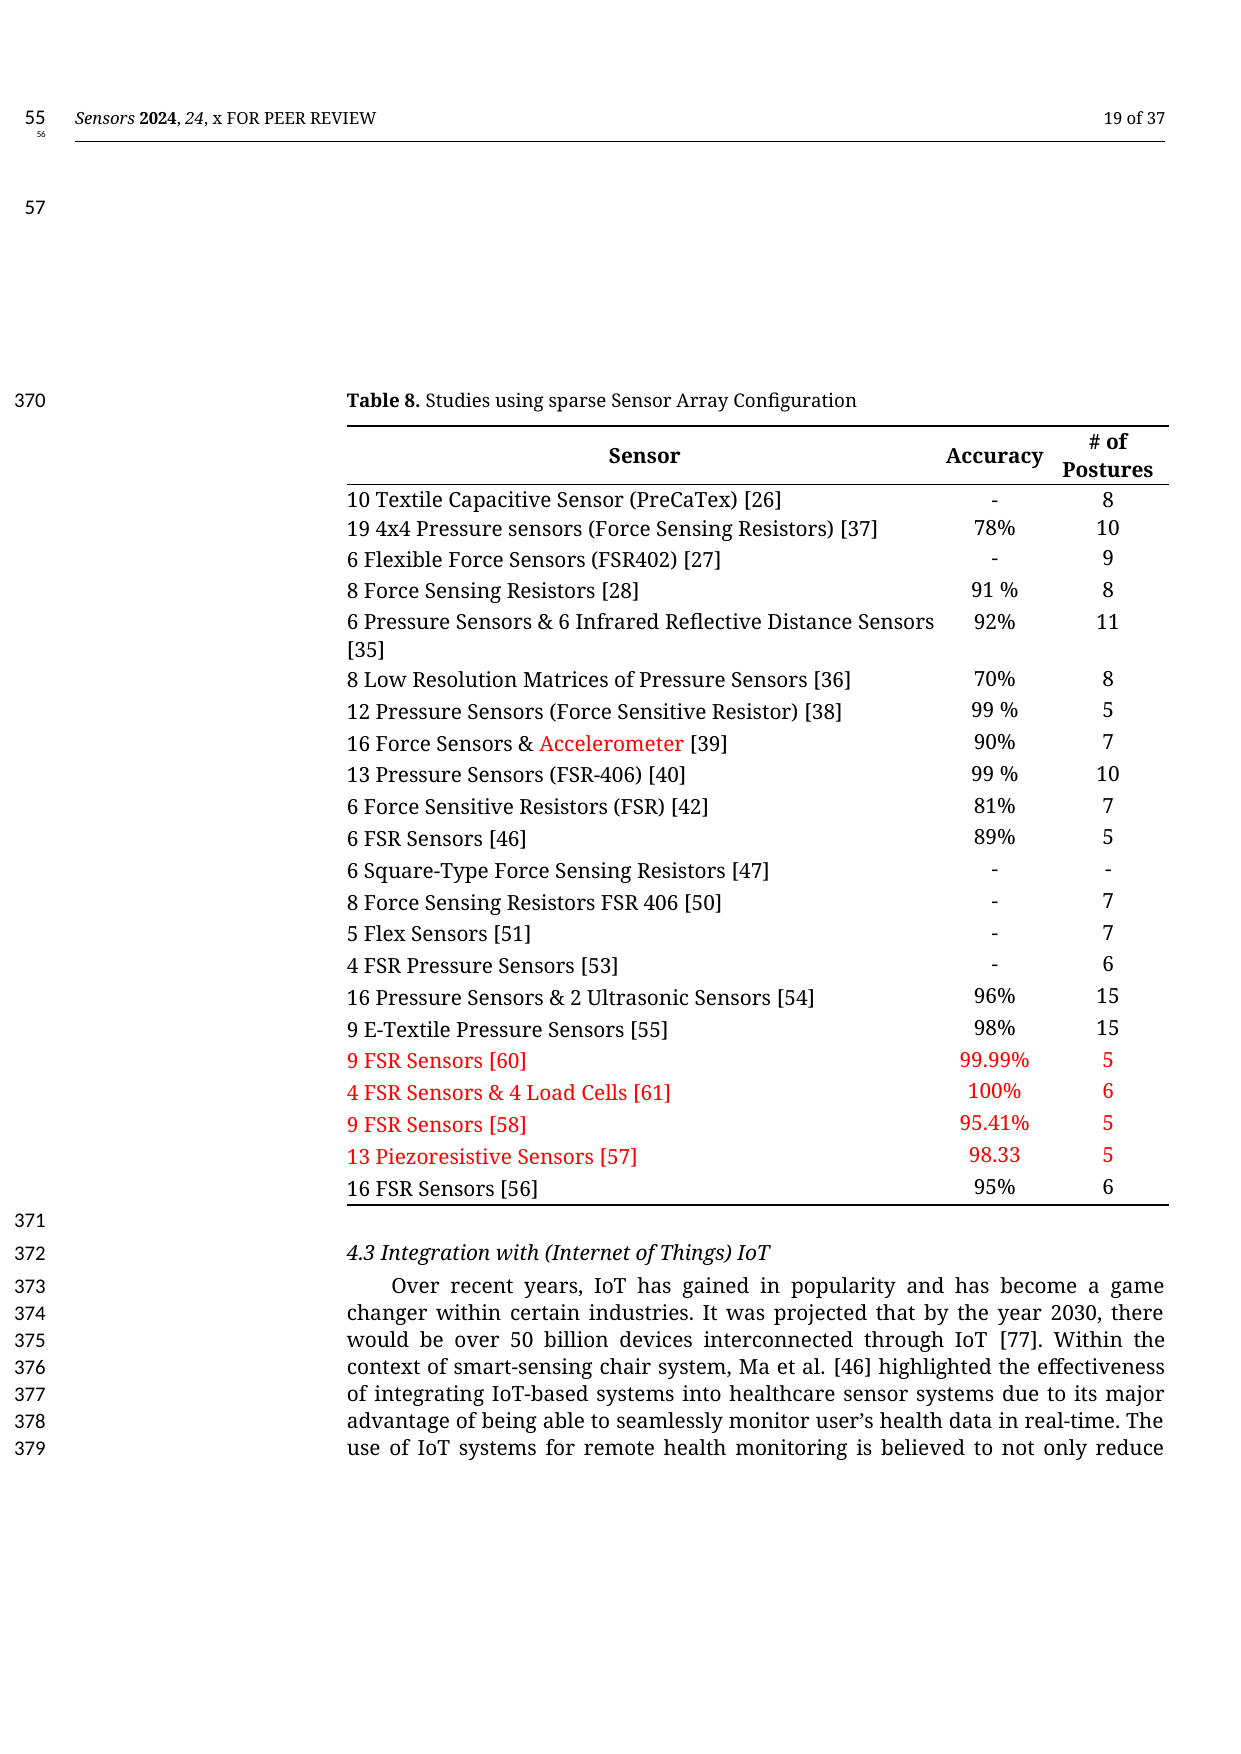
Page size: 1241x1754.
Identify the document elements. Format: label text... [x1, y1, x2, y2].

table_cell 7 [1046, 886, 1169, 918]
table_cell 8 [1046, 664, 1169, 695]
table_cell 9 E-Textile Pressure Sensors [55] [347, 1013, 943, 1045]
table_cell 81% [943, 791, 1046, 822]
table_cell 12 Pressure Sensors (Force Sensitive Resistor) [38] [347, 695, 943, 727]
table_cell 98% [943, 1013, 1046, 1045]
table_cell 91 % [943, 575, 1046, 607]
table_cell 16 FSR Sensors [56] [347, 1172, 943, 1204]
table_cell - [943, 485, 1046, 513]
table_cell 5 [1046, 695, 1169, 727]
table_cell 6 Flexible Force Sensors (FSR402) [27] [347, 543, 943, 575]
table_cell - [943, 886, 1046, 918]
table_cell 9 FSR Sensors [60] [347, 1045, 943, 1077]
table_cell 4 FSR Sensors & 4 Load Cells [61] [347, 1077, 943, 1108]
table_cell 4 FSR Pressure Sensors [53] [347, 950, 943, 981]
table_cell - [943, 950, 1046, 981]
table_cell 99 % [943, 695, 1046, 727]
table_cell 98.33 [943, 1140, 1046, 1172]
table_cell 99 % [943, 759, 1046, 791]
table_cell 19 4x4 Pressure sensors (Force Sensing Resistors) [37] [347, 514, 943, 543]
table_cell 10 [1046, 759, 1169, 791]
table_cell 10 [1046, 514, 1169, 543]
table_cell 8 [1046, 485, 1169, 513]
table_cell 13 Piezoresistive Sensors [57] [347, 1140, 943, 1172]
table_cell 90% [943, 727, 1046, 759]
subtitle 4.3 Integration with (Internet of Things) IoT [347, 1239, 1165, 1266]
table_cell 8 Force Sensing Resistors [28] [347, 575, 943, 607]
table_cell 95.41% [943, 1109, 1046, 1140]
table_cell 9 FSR Sensors [58] [347, 1109, 943, 1140]
table_cell 6 Pressure Sensors & 6 Infrared Reflective Distance Sensors [35] [347, 607, 943, 664]
table_cell 7 [1046, 727, 1169, 759]
table_cell 11 [1046, 607, 1169, 664]
table_cell 8 Force Sensing Resistors FSR 406 [50] [347, 886, 943, 918]
text Table 8. Studies using sparse Sensor Array Configuration [347, 388, 1165, 412]
table_cell 8 Low Resolution Matrices of Pressure Sensors [36] [347, 664, 943, 695]
table_cell 99.99% [943, 1045, 1046, 1077]
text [347, 1272, 1165, 1462]
table_cell 15 [1046, 1013, 1169, 1045]
table_cell 7 [1046, 791, 1169, 822]
table_cell 5 [1046, 1109, 1169, 1140]
table_cell 8 [1046, 575, 1169, 607]
table_cell - [943, 543, 1046, 575]
table_cell 92% [943, 607, 1046, 664]
table_cell 6 [1046, 950, 1169, 981]
table_cell 78% [943, 514, 1046, 543]
table_cell 7 [1046, 918, 1169, 949]
table_cell 10 Textile Capacitive Sensor (PreCaTex) [26] [347, 485, 943, 513]
table_cell 100% [943, 1077, 1046, 1108]
table_cell 5 [1046, 823, 1169, 854]
table_cell 95% [943, 1172, 1046, 1204]
table_cell 89% [943, 823, 1046, 854]
table_cell 15 [1046, 981, 1169, 1013]
table_cell 70% [943, 664, 1046, 695]
table_cell 6 FSR Sensors [46] [347, 823, 943, 854]
table_cell 13 Pressure Sensors (FSR-406) [40] [347, 759, 943, 791]
table_cell 5 [1046, 1140, 1169, 1172]
table_cell - [943, 918, 1046, 949]
table_header # of Postures [1046, 427, 1169, 484]
table_cell 6 [1046, 1172, 1169, 1204]
table_cell - [1046, 854, 1169, 886]
table_cell 6 Force Sensitive Resistors (FSR) [42] [347, 791, 943, 822]
table_cell 16 Force Sensors & Accelerometer [39] [347, 727, 943, 759]
table_cell 6 [1046, 1077, 1169, 1108]
table_cell 5 Flex Sensors [51] [347, 918, 943, 949]
table_header Sensor [347, 427, 943, 484]
table_cell 16 Pressure Sensors & 2 Ultrasonic Sensors [54] [347, 981, 943, 1013]
table_cell 9 [1046, 543, 1169, 575]
table_header Accuracy [943, 427, 1046, 484]
table_cell 6 Square-Type Force Sensing Resistors [47] [347, 854, 943, 886]
table_cell 5 [1046, 1045, 1169, 1077]
table_cell - [943, 854, 1046, 886]
table_cell 96% [943, 981, 1046, 1013]
